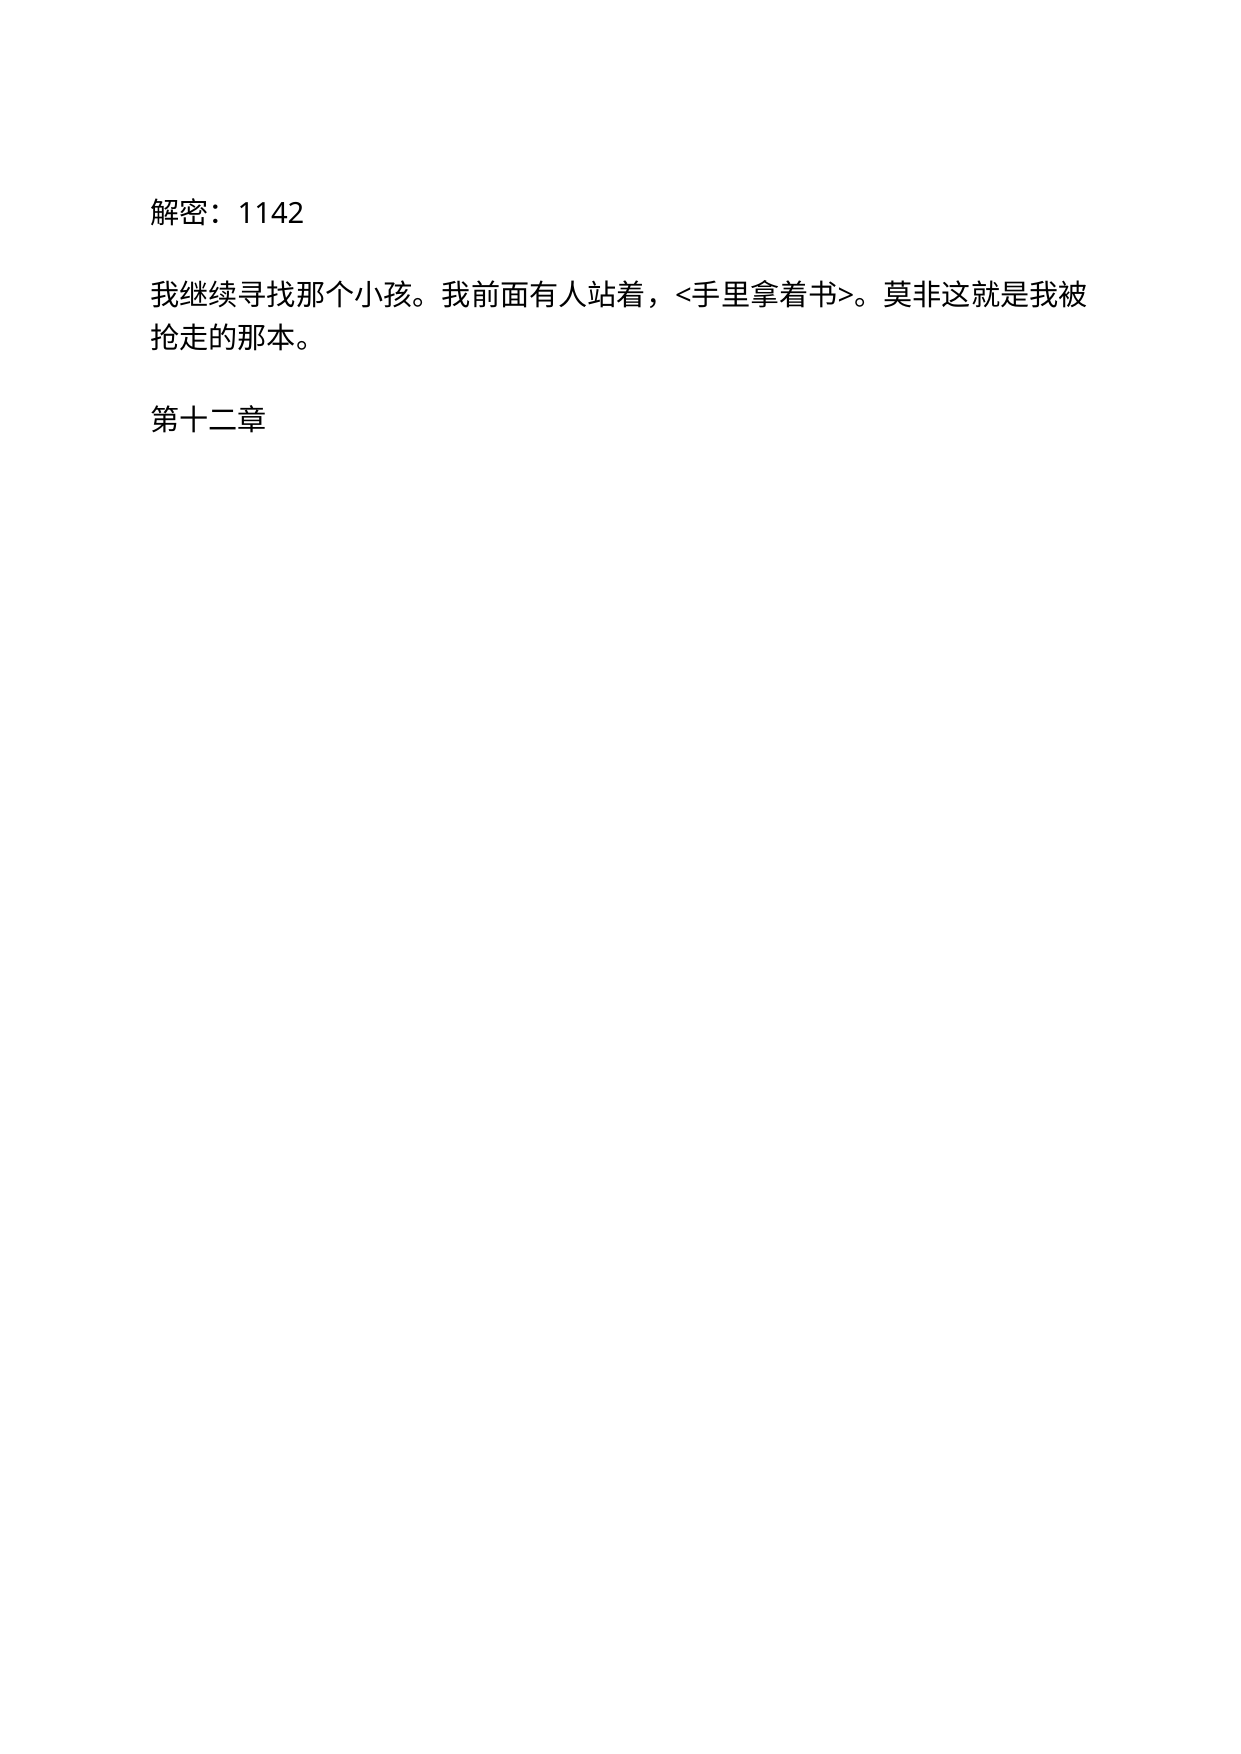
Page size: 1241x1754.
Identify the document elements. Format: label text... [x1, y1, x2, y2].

text 我继续寻找那个小孩。我前面有人站着，<手里拿着书>。莫非这就是我被抢走的那本。 [150, 272, 1090, 356]
text 解密：1142 [150, 190, 1090, 232]
text 第十二章 [150, 396, 1090, 438]
